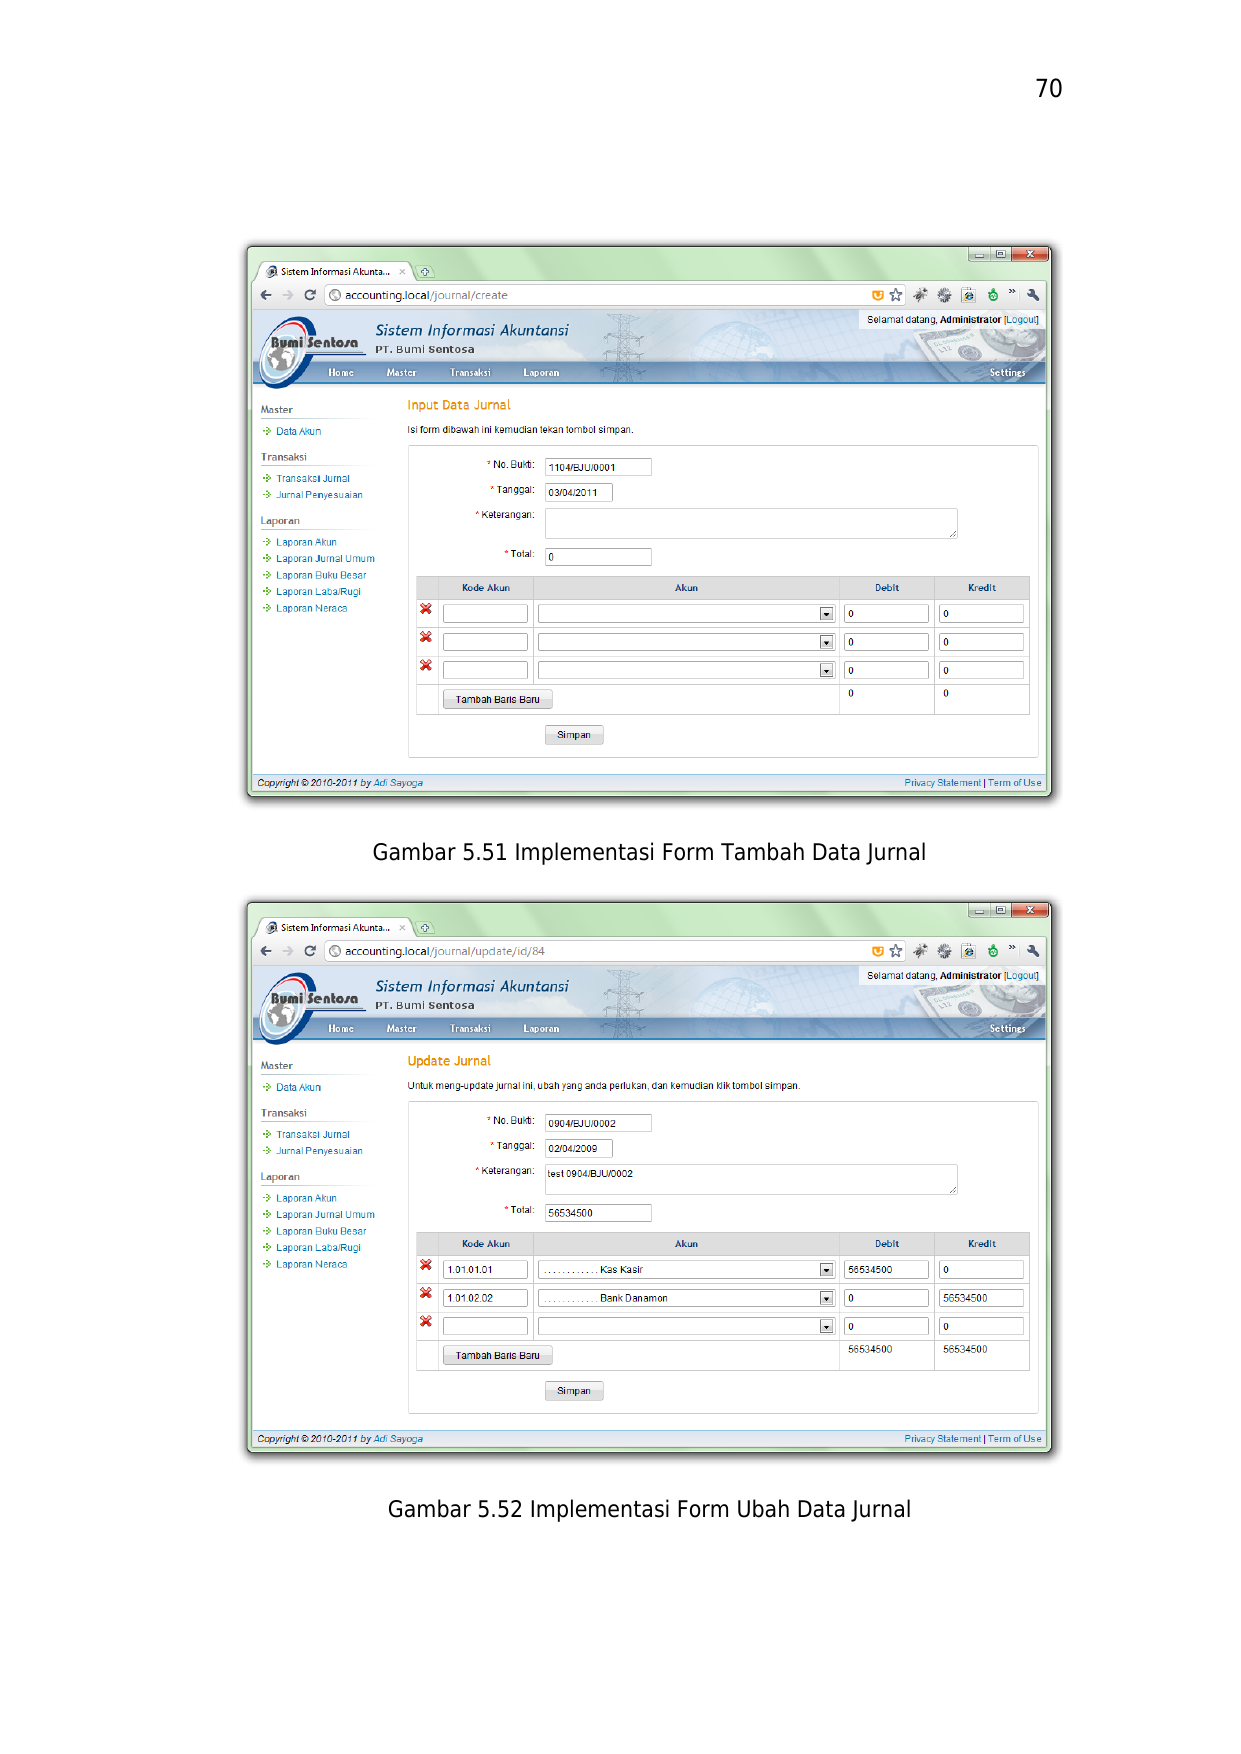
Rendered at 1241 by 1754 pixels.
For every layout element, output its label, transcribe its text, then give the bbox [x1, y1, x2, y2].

picture [236, 236, 1063, 811]
picture [236, 892, 1063, 1467]
